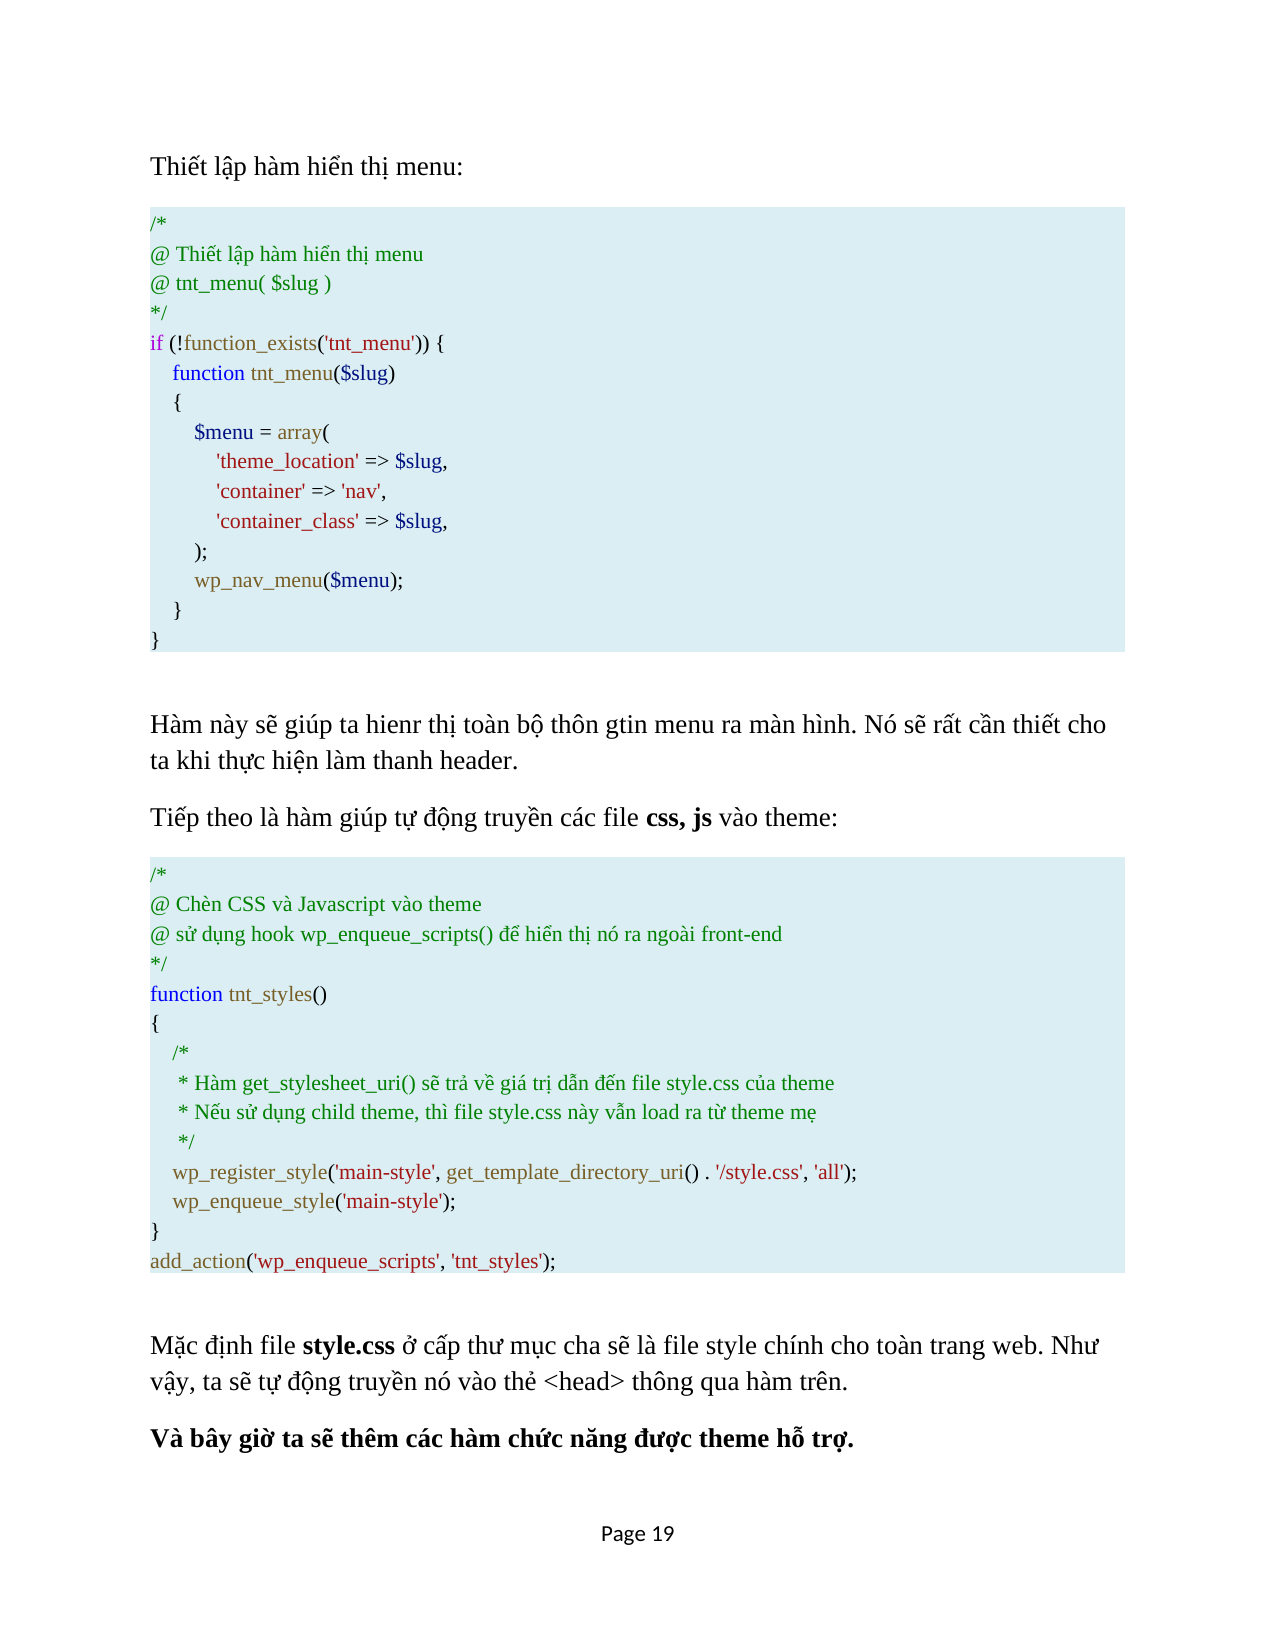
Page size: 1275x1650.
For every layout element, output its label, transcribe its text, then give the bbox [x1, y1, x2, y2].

text /* [150, 207, 1125, 236]
text wp_register_style('main-style', get_template_directory_uri() . '/style.css', 'all'); [150, 1154, 1125, 1184]
text if (!function_exists('tnt_menu')) { [150, 325, 1125, 355]
text { [150, 1006, 1125, 1035]
text @ sử dụng hook wp_enqueue_scripts() để hiển thị nó ra ngoài front-end [150, 917, 1125, 946]
text /* [150, 857, 1125, 887]
text function tnt_styles() [150, 976, 1125, 1006]
text * Hàm get_stylesheet_uri() sẽ trả về giá trị dẫn đến file style.css của theme [150, 1065, 1125, 1095]
text */ [150, 1124, 1125, 1154]
text */ [150, 296, 1125, 325]
text Mặc định file style.css ở cấp thư mục cha sẽ là file style chính cho toàn trang web. Như vậy, ta sẽ tự động truyền nó vào thẻ <head> thông qua hàm trên. [150, 1329, 1125, 1396]
text */ [150, 946, 1125, 976]
text wp_nav_menu($menu); [150, 563, 1125, 592]
text function tnt_menu($slug) [150, 355, 1125, 385]
text Và bây giờ ta sẽ thêm các hàm chức năng được theme hỗ trợ. [150, 1422, 1125, 1453]
text Thiết lập hàm hiển thị menu: [150, 150, 1125, 181]
text @ tnt_menu( $slug ) [150, 266, 1125, 296]
text * Nếu sử dụng child theme, thì file style.css này vẫn load ra từ theme mẹ [150, 1095, 1125, 1124]
text Hàm này sẽ giúp ta hienr thị toàn bộ thôn gtin menu ra màn hình. Nó sẽ rất cần thiết cho ta khi thực hiện làm thanh header. [150, 708, 1125, 775]
text ); [150, 533, 1125, 563]
text } [150, 592, 1125, 622]
text @ Chèn CSS và Javascript vào theme [150, 887, 1125, 917]
text add_action('wp_enqueue_scripts', 'tnt_styles'); [150, 1243, 1125, 1273]
text @ Thiết lập hàm hiển thị menu [150, 236, 1125, 266]
text 'theme_location' => $slug, [150, 444, 1125, 474]
text } [150, 1213, 1125, 1243]
text $menu = array( [150, 414, 1125, 444]
text { [150, 385, 1125, 414]
text 'container_class' => $slug, [150, 503, 1125, 533]
text 'container' => 'nav', [150, 474, 1125, 503]
text } [150, 622, 1125, 652]
text /* [150, 1035, 1125, 1065]
text wp_enqueue_style('main-style'); [150, 1184, 1125, 1213]
text Tiếp theo là hàm giúp tự động truyền các file css, js vào theme: [150, 801, 1125, 832]
